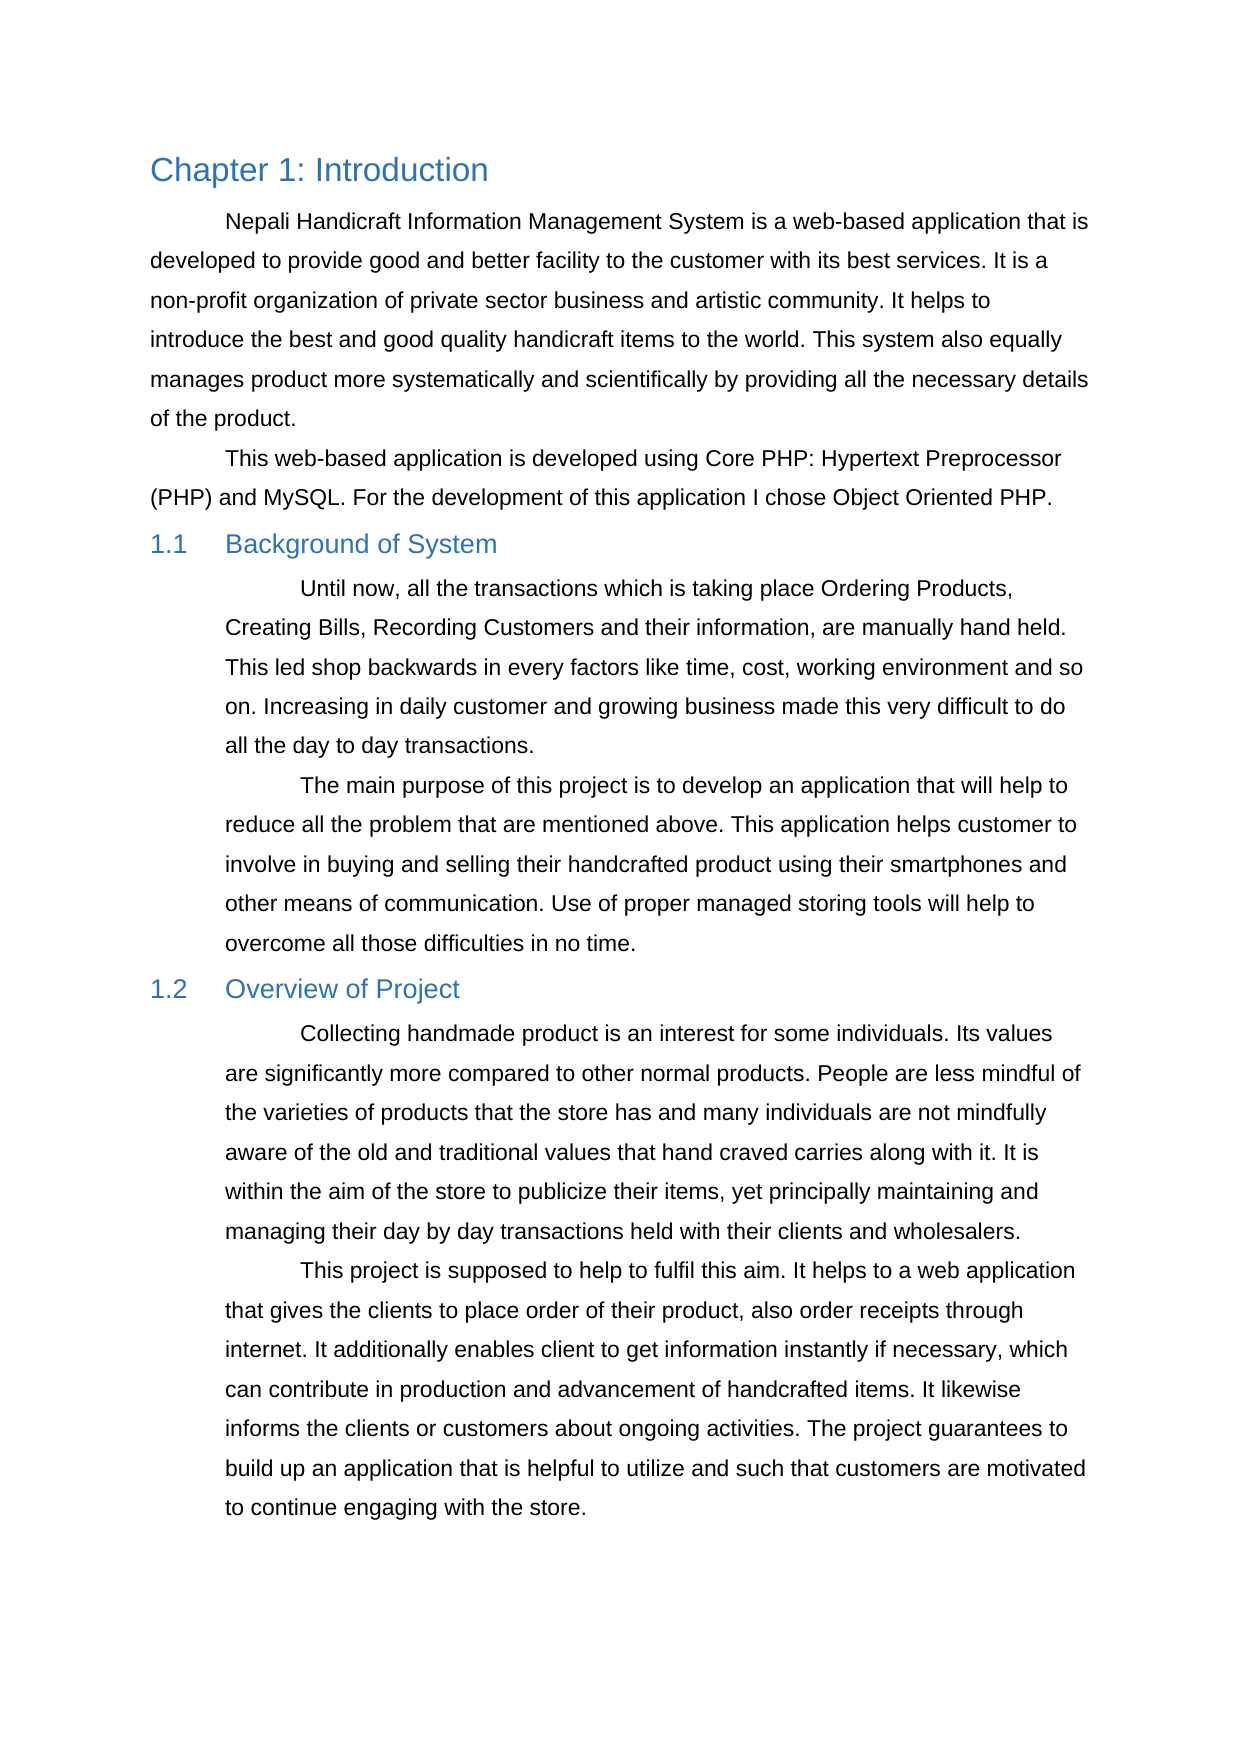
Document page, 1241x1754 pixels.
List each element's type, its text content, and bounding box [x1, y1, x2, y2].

list This project is supposed to help to fulfil this aim. It helps to a web application that gives the clients to place order of their product, also order receipts through internet. It additionally enables client to get information instantly if necessary, which can contribute in production and advancement of handcrafted items. It likewise informs the clients or customers about ongoing activities. The project guarantees to build up an application that is helpful to utilize and such that customers are motivated to continue engaging with the store. [225, 1257, 1090, 1520]
subtitle Background of System [150, 528, 1090, 559]
text Until now, all the transactions which is taking place Ordering Products, Creating Bills, Recording Customers and their information, are manually hand held. This led shop backwards in every factors like time, cost, working environment and so on. Increasing in daily customer and growing business made this very difficult to do all the day to day transactions. [225, 574, 1090, 759]
text Nepali Handicraft Information Management System is a web-based application that is developed to provide good and better facility to the customer with its best services. It is a non-profit organization of private sector business and artistic community. It helps to introduce the best and good quality handicraft items to the world. This system also equally manages product more systematically and scientifically by providing all the necessary details of the product. [150, 208, 1090, 431]
list Collecting handmade product is an interest for some individuals. Its values are significantly more compared to other normal products. People are less mindful of the varieties of products that the store has and many individuals are not mindfully aware of the old and traditional values that hand craved carries along with it. It is within the aim of the store to publicize their items, yet principally maintaining and managing their day by day transactions held with their clients and wholesalers. [225, 1020, 1090, 1244]
text This web-based application is developed using Core PHP: Hypertext Preprocessor (PHP) and MySQL. For the development of this application I chose Object Oriented PHP. [150, 444, 1090, 510]
text The main purpose of this project is to develop an application that will help to reduce all the problem that are mentioned above. This application helps customer to involve in buying and selling their handcrafted product using their smartphones and other means of communication. Use of proper managed storing tools will help to overcome all those difficulties in no time. [225, 772, 1090, 956]
subtitle Overview of Project [150, 973, 1090, 1005]
subtitle Chapter 1: Introduction [150, 150, 1090, 188]
